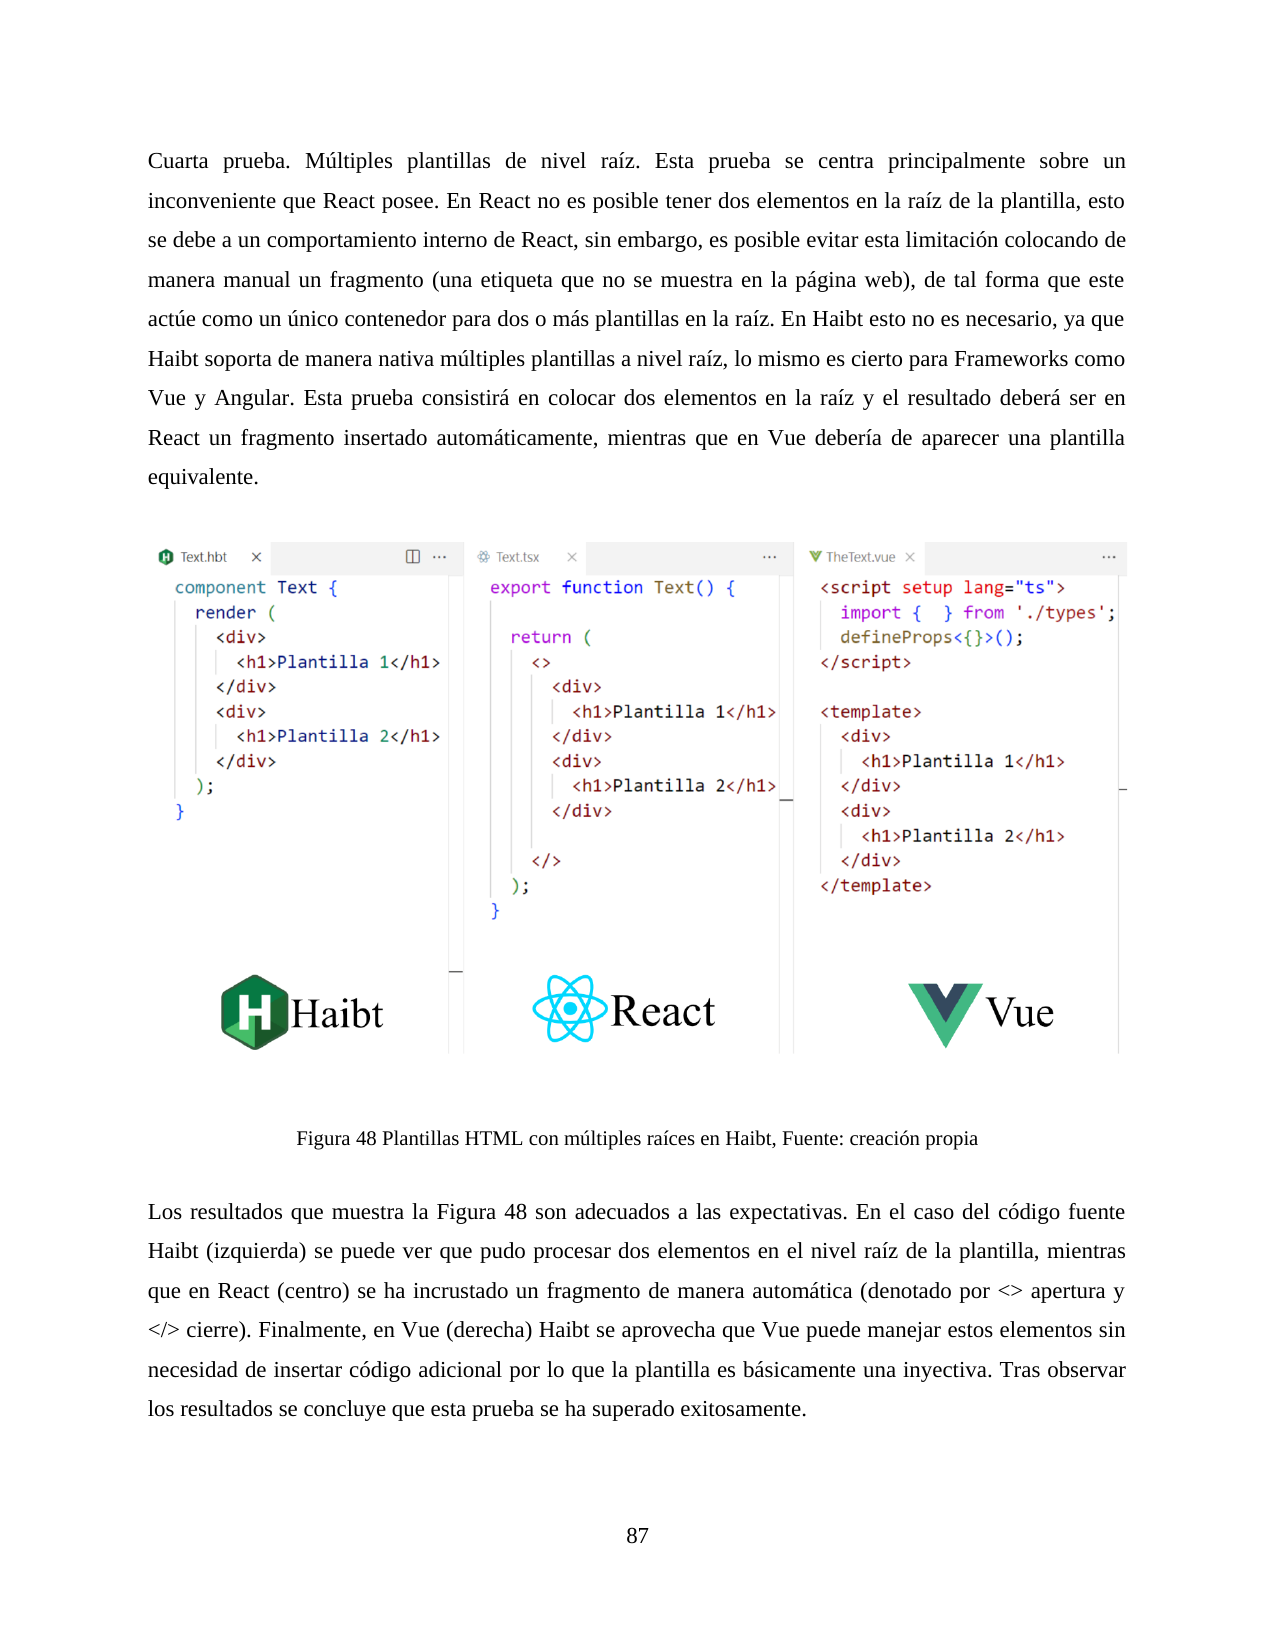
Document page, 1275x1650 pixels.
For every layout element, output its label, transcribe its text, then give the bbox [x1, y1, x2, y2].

text Cuarta prueba. Múltiples plantillas de nivel raíz. Esta prueba se centra principalmente sobre un inconveniente que React posee. En React no es posible tener dos elementos en la raíz de la plantilla, esto se debe a un comportamiento interno de React, sin embargo, es posible evitar esta limitación colocando de manera manual un fragmento (una etiqueta que no se muestra en la página web), de tal forma que este actúe como un único contenedor para dos o más plantillas en la raíz. En Haibt esto no es necesario, ya que Haibt soporta de manera nativa múltiples plantillas a nivel raíz, lo mismo es cierto para Frameworks como Vue y Angular. Esta prueba consistirá en colocar dos elementos en la raíz y el resultado deberá ser en React un fragmento insertado automáticamente, mientras que en Vue debería de aparecer una plantilla equivalente. [148, 148, 1127, 490]
picture [147, 542, 1128, 1073]
text Figura 48 Plantillas HTML con múltiples raíces en Haibt, Fuente: creación propia [148, 1126, 1127, 1150]
text Los resultados que muestra la Figura 48 son adecuados a las expectativas. En el caso del código fuente Haibt (izquierda) se puede ver que pudo procesar dos elementos en el nivel raíz de la plantilla, mientras que en React (centro) se ha incrustado un fragmento de manera automática (denotado por <> apertura y </> cierre). Finalmente, en Vue (derecha) Haibt se aprovecha que Vue puede manejar estos elementos sin necesidad de insertar código adicional por lo que la plantilla es básicamente una inyectiva. Tras observar los resultados se concluye que esta prueba se ha superado exitosamente. [148, 1198, 1127, 1421]
